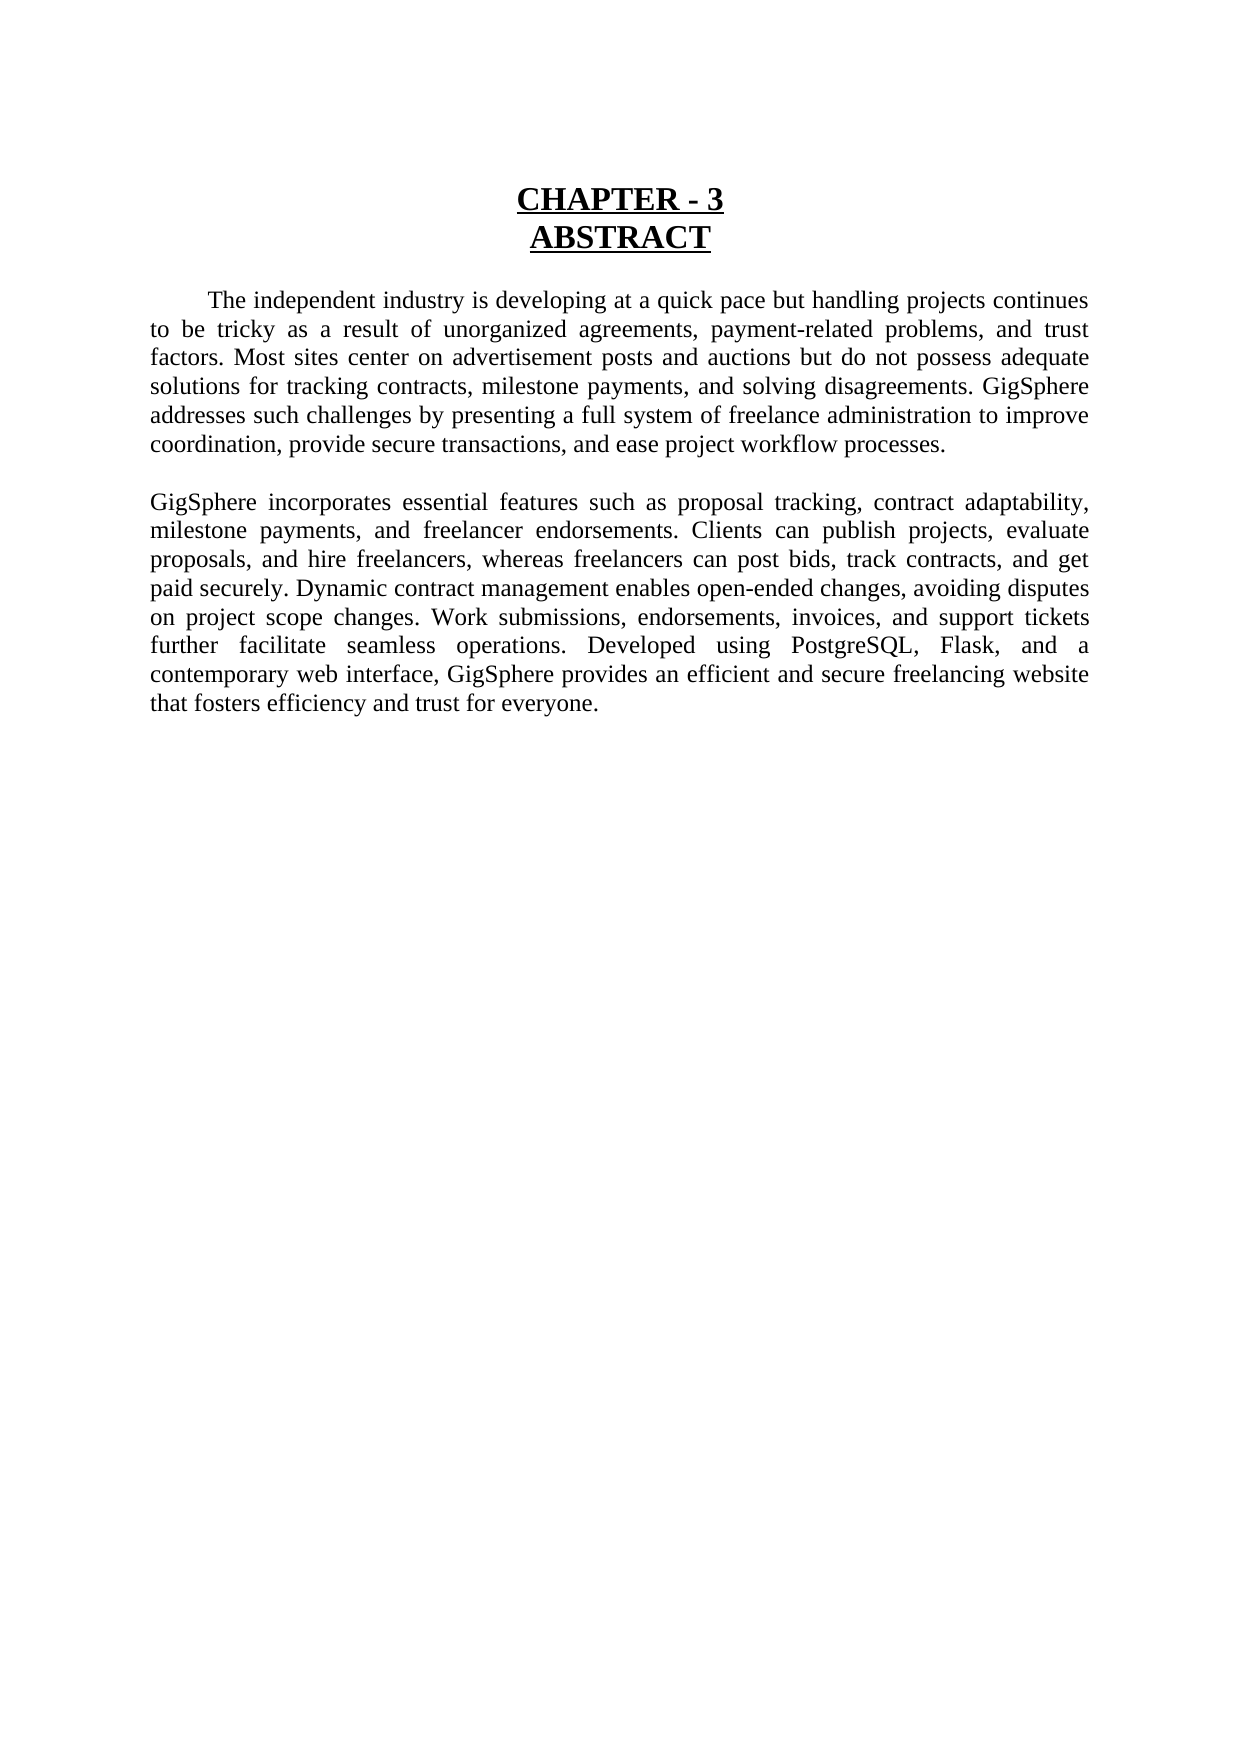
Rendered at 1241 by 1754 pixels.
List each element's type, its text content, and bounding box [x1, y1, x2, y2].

text The independent industry is developing at a quick pace but handling projects continues to be tricky as a result of unorganized agreements, payment-related problems, and trust factors. Most sites center on advertisement posts and auctions but do not possess adequate solutions for tracking contracts, milestone payments, and solving disagreements. GigSphere addresses such challenges by presenting a full system of freelance administration to improve coordination, provide secure transactions, and ease project workflow processes. [150, 285, 1090, 457]
text CHAPTER - 3 ABSTRACT [150, 179, 1090, 256]
text GigSphere incorporates essential features such as proposal tracking, contract adaptability, milestone payments, and freelancer endorsements. Clients can publish projects, evaluate proposals, and hire freelancers, whereas freelancers can post bids, track contracts, and get paid securely. Dynamic contract management enables open-ended changes, avoiding disputes on project scope changes. Work submissions, endorsements, invoices, and support tickets further facilitate seamless operations. Developed using PostgreSQL, Flask, and a contemporary web interface, GigSphere provides an efficient and secure freelancing website that fosters efficiency and trust for everyone. [150, 487, 1090, 717]
